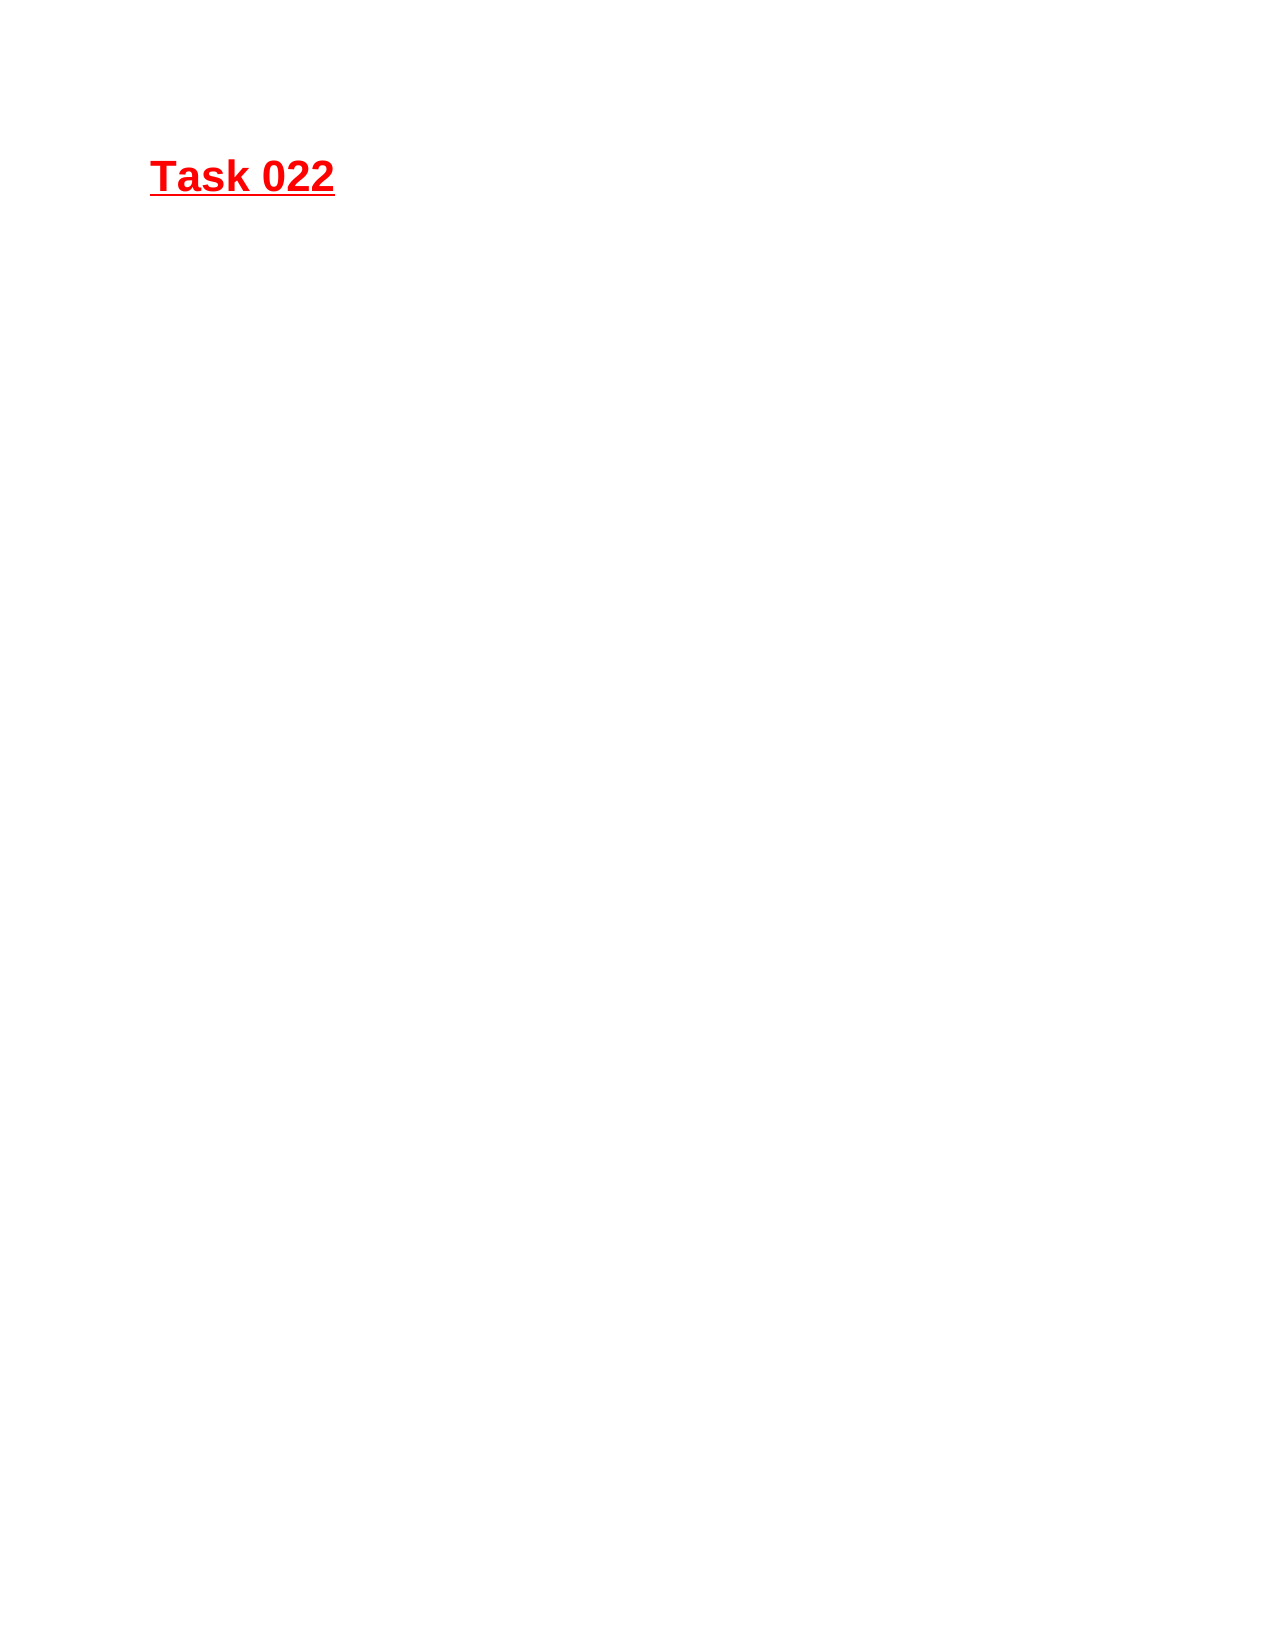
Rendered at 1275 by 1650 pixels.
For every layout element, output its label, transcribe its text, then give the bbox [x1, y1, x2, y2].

text Task 022 [150, 150, 1125, 200]
